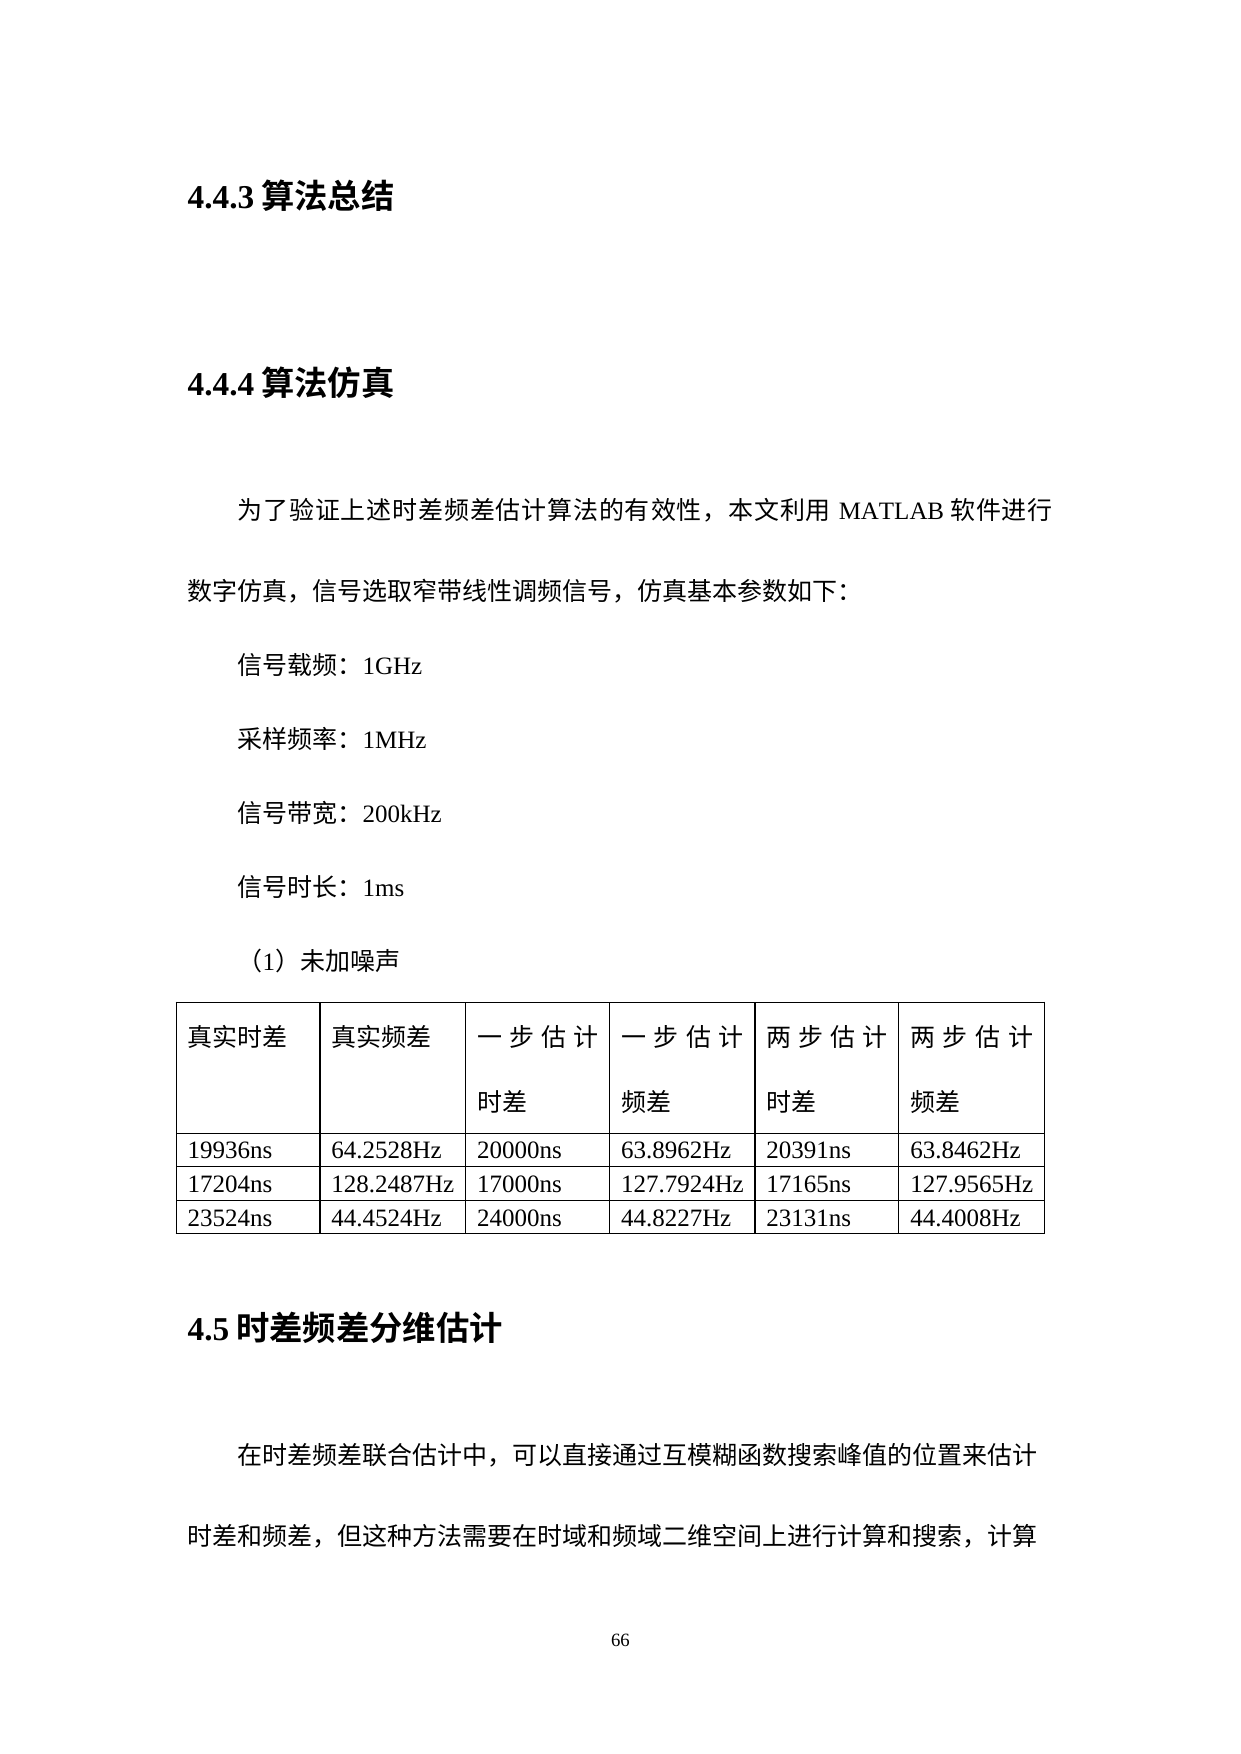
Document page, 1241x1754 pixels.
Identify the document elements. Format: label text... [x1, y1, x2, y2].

table_header 两步估计频差 [899, 1003, 1044, 1133]
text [187, 1421, 1053, 1567]
subtitle 4.4.4算法仿真 [187, 349, 1053, 414]
text 信号带宽：200kHz [187, 779, 1053, 844]
text 采样频率：1MHz [187, 705, 1053, 770]
subtitle 4.5时差频差分维估计 [187, 1294, 1053, 1359]
table_cell 127.7924Hz [610, 1167, 754, 1200]
table_cell 24000ns [466, 1201, 609, 1233]
table_cell 17204ns [177, 1167, 319, 1200]
table_cell 63.8462Hz [899, 1134, 1044, 1166]
table_cell 17000ns [466, 1167, 609, 1200]
table_header 一步估计时差 [466, 1003, 609, 1133]
text 信号时长：1ms [187, 853, 1053, 918]
text （1）未加噪声 [187, 927, 1053, 992]
table_cell 44.4008Hz [899, 1201, 1044, 1233]
table_header 真实频差 [321, 1003, 465, 1133]
table_cell 23524ns [177, 1201, 319, 1233]
table_cell 44.4524Hz [321, 1201, 465, 1233]
table_cell 127.9565Hz [899, 1167, 1044, 1200]
table_cell 20391ns [756, 1134, 898, 1166]
table_cell 64.2528Hz [321, 1134, 465, 1166]
table_cell 23131ns [756, 1201, 898, 1233]
table_cell 44.8227Hz [610, 1201, 754, 1233]
table_header 两步估计时差 [756, 1003, 898, 1133]
table_header 真实时差 [177, 1003, 319, 1133]
table_cell 20000ns [466, 1134, 609, 1166]
table_header 一步估计频差 [610, 1003, 754, 1133]
table_cell 128.2487Hz [321, 1167, 465, 1200]
table_cell 19936ns [177, 1134, 319, 1166]
table_cell 63.8962Hz [610, 1134, 754, 1166]
text 为了验证上述时差频差估计算法的有效性，本文利用MATLAB软件进行数字仿真，信号选取窄带线性调频信号，仿真基本参数如下： [187, 476, 1053, 622]
text 信号载频：1GHz [187, 631, 1053, 696]
table_cell 17165ns [756, 1167, 898, 1200]
subtitle 4.4.3算法总结 [187, 162, 1053, 227]
